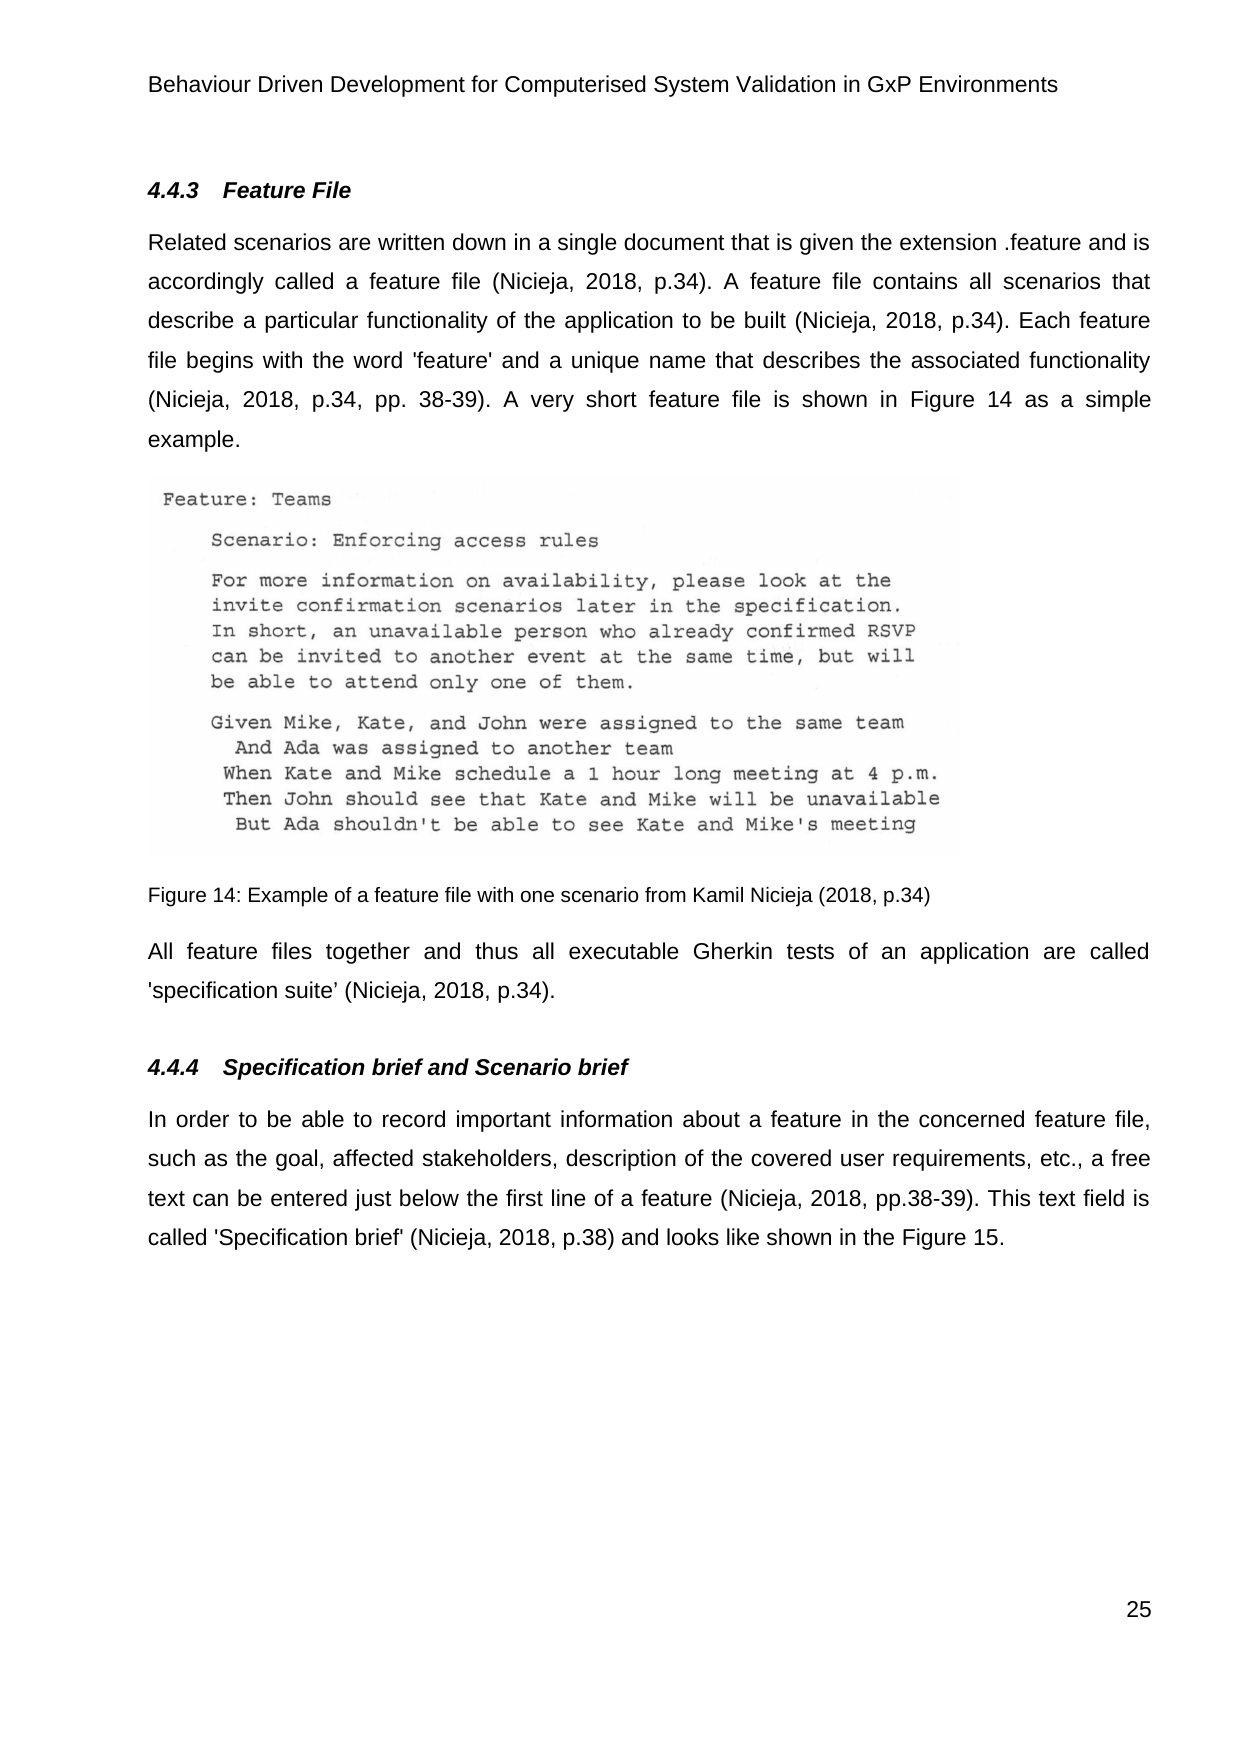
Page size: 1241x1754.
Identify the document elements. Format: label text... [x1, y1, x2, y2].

text Figure 14: Example of a feature file with one scenario from Kamil Nicieja (2018, p.34) [148, 879, 1152, 909]
text All feature files together and thus all executable Gherkin tests of an application are called 'specification suite’ (Nicieja, 2018, p.34). [148, 938, 1152, 1004]
subtitle Feature File [148, 177, 1152, 203]
text In order to be able to record important information about a feature in the concerned feature file, such as the goal, affected stakeholders, description of the covered user requirements, etc., a free text can be entered just below the first line of a feature (Nicieja, 2018, pp.38-39). This text field is called 'Specification brief' (Nicieja, 2018, p.38) and looks like shown in the Figure 15. [148, 1106, 1152, 1250]
picture [147, 477, 962, 854]
text Related scenarios are written down in a single document that is given the extension .feature and is accordingly called a feature file (Nicieja, 2018, p.34). A feature file contains all scenarios that describe a particular functionality of the application to be built (Nicieja, 2018, p.34). Each feature file begins with the word 'feature' and a unique name that describes the associated functionality (Nicieja, 2018, p.34, pp. 38-39). A very short feature file is shown in Figure 14 as a simple example. [148, 228, 1152, 452]
subtitle Specification brief and Scenario brief [148, 1054, 1152, 1081]
